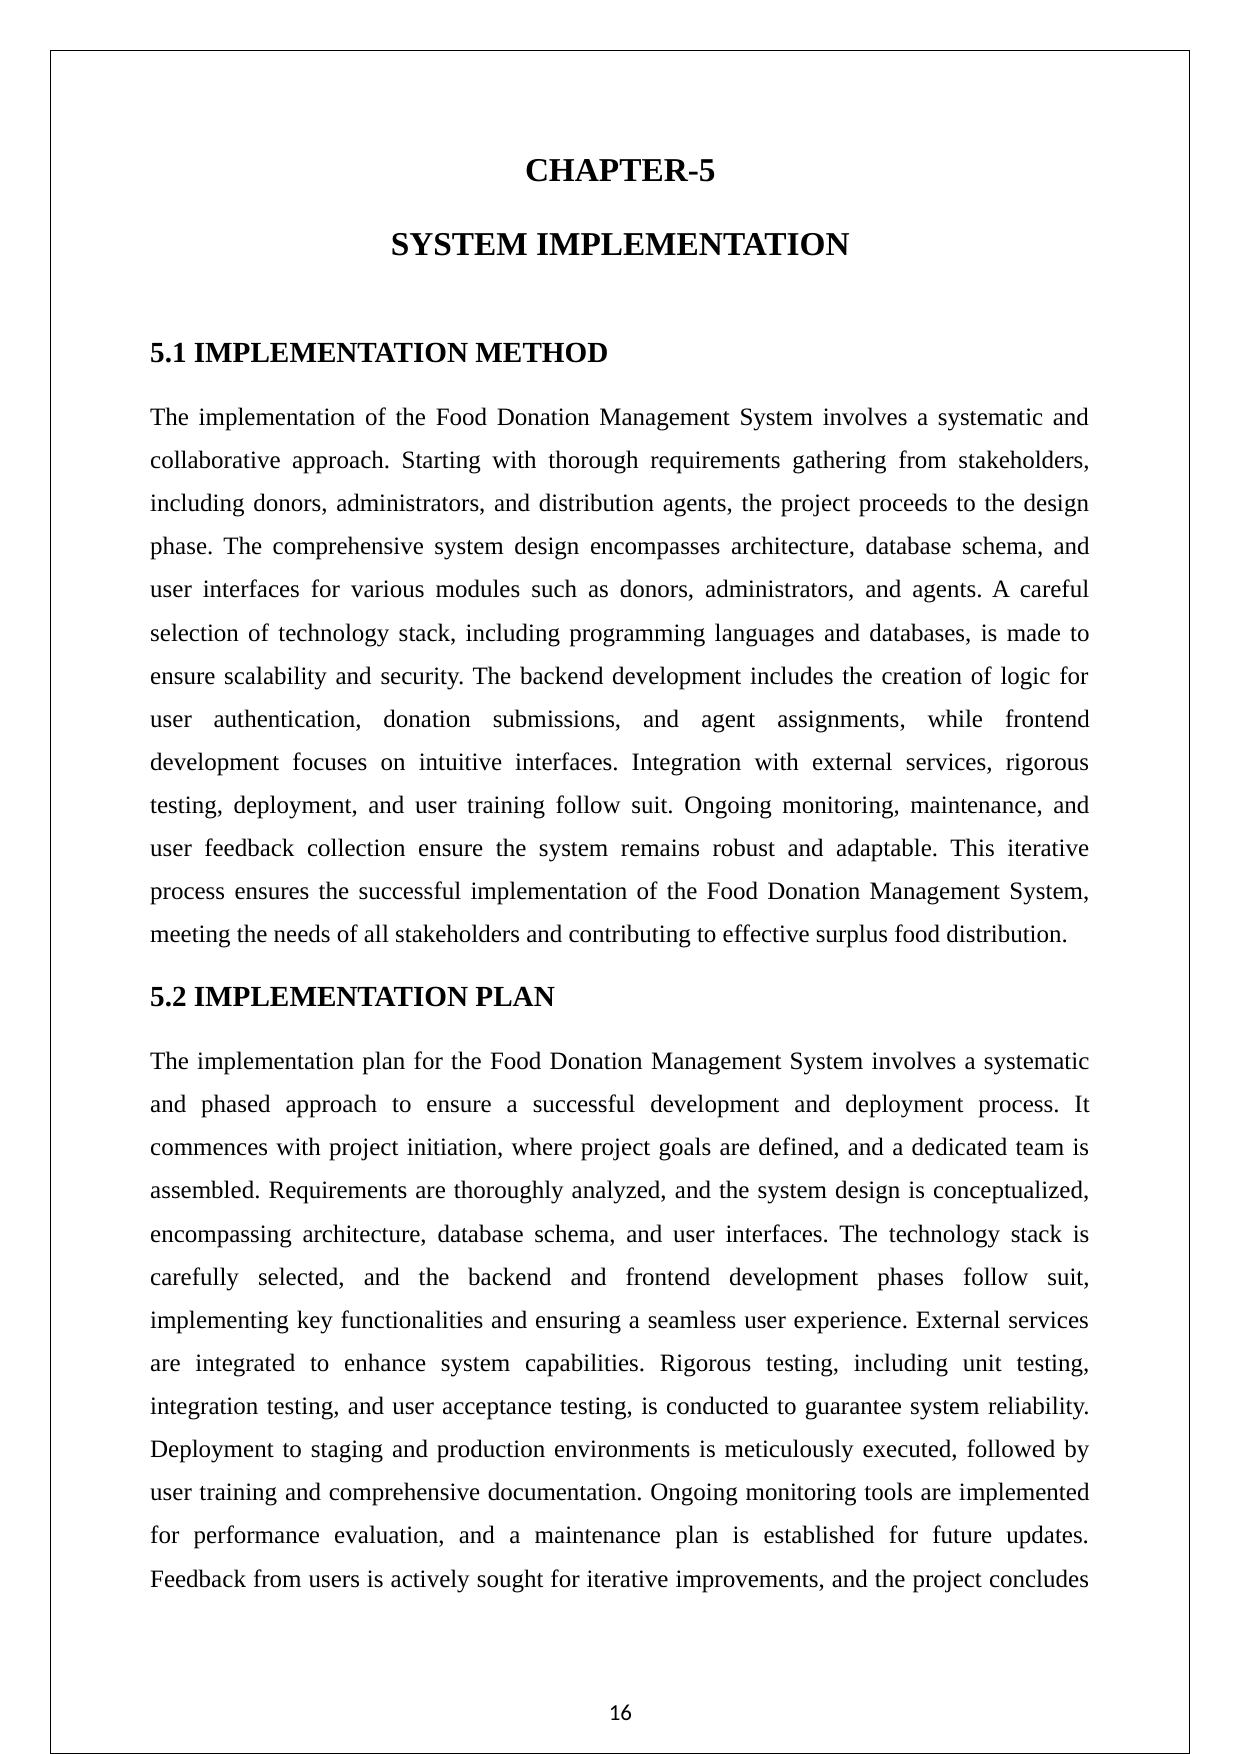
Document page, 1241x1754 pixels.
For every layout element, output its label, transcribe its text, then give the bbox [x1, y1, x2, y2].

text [150, 1046, 1090, 1592]
text SYSTEM IMPLEMENTATION [150, 224, 1090, 262]
text CHAPTER-5 [150, 150, 1090, 188]
text The implementation of the Food Donation Management System involves a systematic and collaborative approach. Starting with thorough requirements gathering from stakeholders, including donors, administrators, and distribution agents, the project proceeds to the design phase. The comprehensive system design encompasses architecture, database schema, and user interfaces for various modules such as donors, administrators, and agents. A careful selection of technology stack, including programming languages and databases, is made to ensure scalability and security. The backend development includes the creation of logic for user authentication, donation submissions, and agent assignments, while frontend development focuses on intuitive interfaces. Integration with external services, rigorous testing, deployment, and user training follow suit. Ongoing monitoring, maintenance, and user feedback collection ensure the system remains robust and adaptable. This iterative process ensures the successful implementation of the Food Donation Management System, meeting the needs of all stakeholders and contributing to effective surplus food distribution. [150, 402, 1090, 948]
text 5.1 IMPLEMENTATION METHOD [150, 335, 1090, 368]
text 5.2 IMPLEMENTATION PLAN [150, 979, 1090, 1013]
